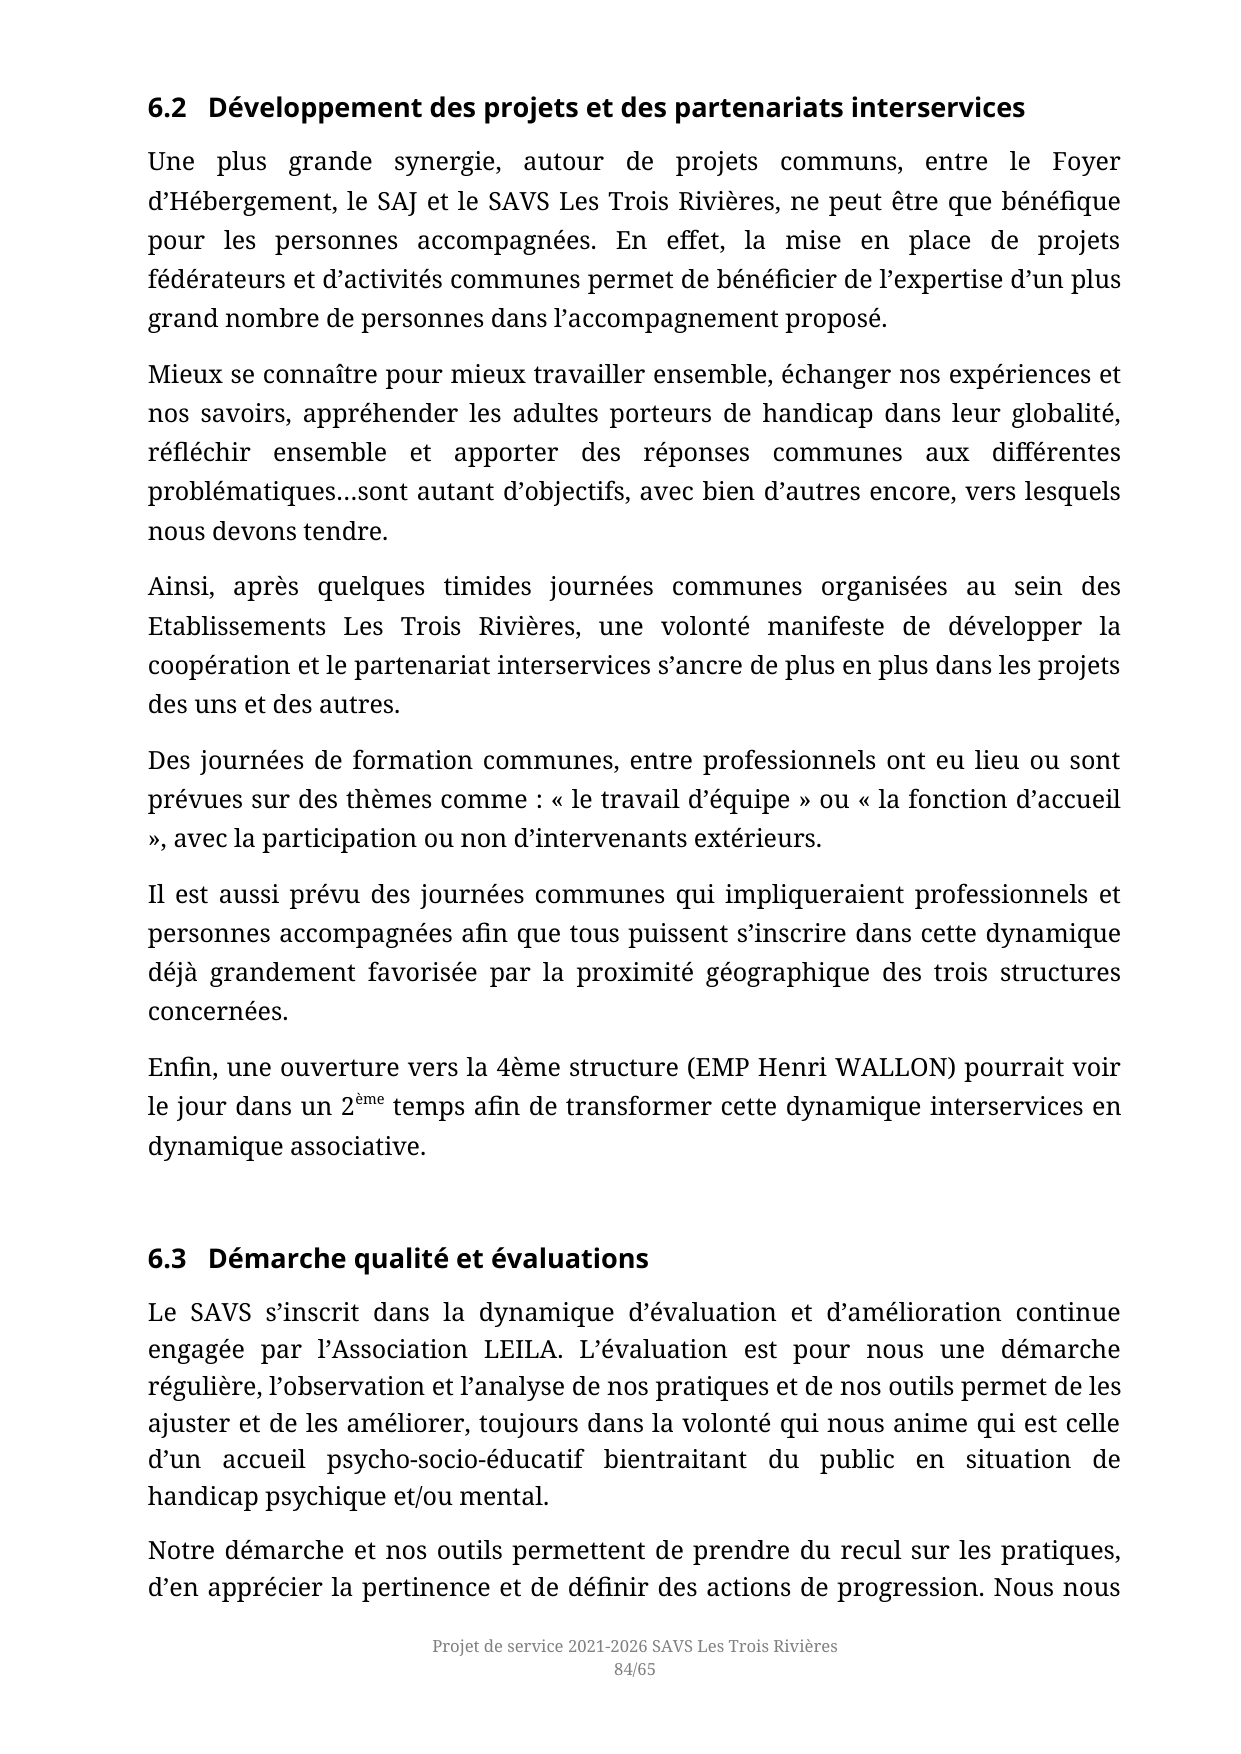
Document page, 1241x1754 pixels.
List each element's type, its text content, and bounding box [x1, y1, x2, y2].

text Ainsi, après quelques timides journées communes organisées au sein des Etablissements Les Trois Rivières, une volonté manifeste de développer la coopération et le partenariat interservices s’ancre de plus en plus dans les projets des uns et des autres. [148, 569, 1122, 721]
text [148, 1532, 1122, 1603]
subtitle Démarche qualité et évaluations [148, 1240, 1122, 1277]
text Mieux se connaître pour mieux travailler ensemble, échanger nos expériences et nos savoirs, appréhender les adultes porteurs de handicap dans leur globalité, réfléchir ensemble et apporter des réponses communes aux différentes problématiques…sont autant d’objectifs, avec bien d’autres encore, vers lesquels nous devons tendre. [148, 356, 1122, 547]
text Des journées de formation communes, entre professionnels ont eu lieu ou sont prévues sur des thèmes comme : « le travail d’équipe » ou « la fonction d’accueil », avec la participation ou non d’intervenants extérieurs. [148, 742, 1122, 855]
subtitle Développement des projets et des partenariats interservices [148, 89, 1122, 126]
text Une plus grande synergie, autour de projets communs, entre le Foyer d’Hébergement, le SAJ et le SAVS Les Trois Rivières, ne peut être que bénéfique pour les personnes accompagnées. En effet, la mise en place de projets fédérateurs et d’activités communes permet de bénéficier de l’expertise d’un plus grand nombre de personnes dans l’accompagnement proposé. [148, 144, 1122, 335]
text Enfin, une ouverture vers la 4ème structure (EMP Henri WALLON) pourrait voir le jour dans un 2ème temps afin de transformer cette dynamique interservices en dynamique associative. [148, 1050, 1122, 1162]
text Il est aussi prévu des journées communes qui impliqueraient professionnels et personnes accompagnées afin que tous puissent s’inscrire dans cette dynamique déjà grandement favorisée par la proximité géographique des trois structures concernées. [148, 876, 1122, 1028]
text Le SAVS s’inscrit dans la dynamique d’évaluation et d’amélioration continue engagée par l’Association LEILA. L’évaluation est pour nous une démarche régulière, l’observation et l’analyse de nos pratiques et de nos outils permet de les ajuster et de les améliorer, toujours dans la volonté qui nous anime qui est celle d’un accueil psycho-socio-éducatif bientraitant du public en situation de handicap psychique et/ou mental. [148, 1295, 1122, 1513]
